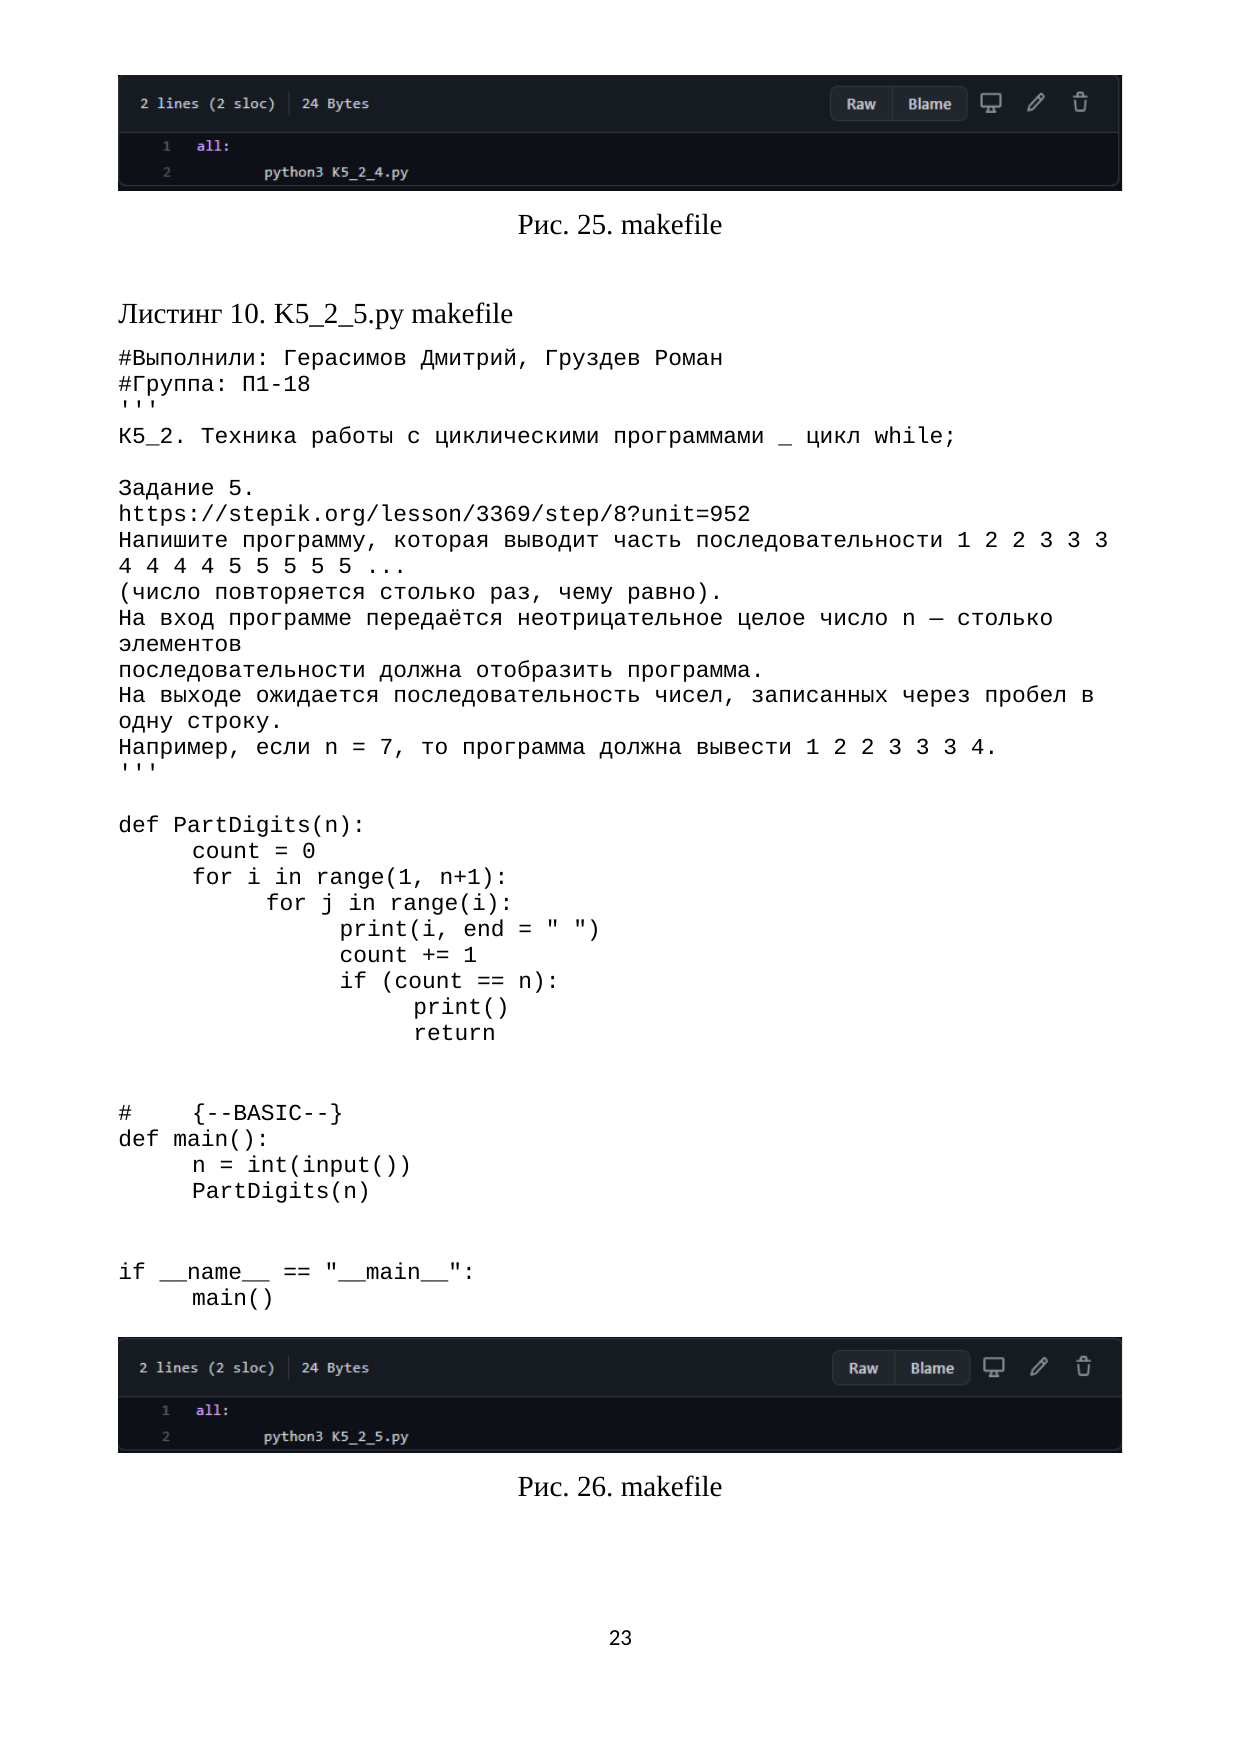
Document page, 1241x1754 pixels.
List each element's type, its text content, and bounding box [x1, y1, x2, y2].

text Рис. 26. makefile [118, 1453, 1122, 1503]
text main() [118, 1286, 1122, 1312]
text # {--BASIC--} [118, 1102, 1122, 1128]
text print() [118, 995, 1122, 1021]
text К5_2. Техника работы с циклическими программами _ цикл while; [118, 424, 1122, 450]
text count += 1 [118, 943, 1122, 969]
text ''' [118, 398, 1122, 424]
text ''' [118, 762, 1122, 788]
text Листинг 10. K5_2_5.py makefile [118, 296, 1122, 330]
text n = int(input()) [118, 1153, 1122, 1179]
text Задание 5. [118, 476, 1122, 502]
text print(i, end = " ") [118, 917, 1122, 943]
text Например, если n = 7, то программа должна вывести 1 2 2 3 3 3 4. [118, 736, 1122, 762]
picture [118, 1337, 1123, 1453]
text На вход программе передаётся неотрицательное целое число n — столько элементов [118, 606, 1122, 658]
text Напишите программу, которая выводит часть последовательности 1 2 2 3 3 3 4 4 4 4 5 5 5 5 5 ... [118, 528, 1122, 580]
text #Группа: П1-18 [118, 373, 1122, 398]
text count = 0 [118, 839, 1122, 865]
text PartDigits(n) [118, 1179, 1122, 1205]
text for i in range(1, n+1): [118, 865, 1122, 891]
picture [118, 75, 1123, 191]
text (число повторяется столько раз, чему равно). [118, 580, 1122, 606]
text На выходе ожидается последовательность чисел, записанных через пробел в одну строку. [118, 684, 1122, 736]
text if __name__ == "__main__": [118, 1260, 1122, 1286]
text Рис. 25. makefile [118, 191, 1122, 241]
text for j in range(i): [118, 891, 1122, 917]
text #Выполнили: Герасимов Дмитрий, Груздев Роман [118, 347, 1122, 373]
text if (count == n): [118, 969, 1122, 995]
text последовательности должна отобразить программа. [118, 658, 1122, 684]
text def main(): [118, 1128, 1122, 1153]
text return [118, 1021, 1122, 1047]
text https://stepik.org/lesson/3369/step/8?unit=952 [118, 502, 1122, 528]
text def PartDigits(n): [118, 813, 1122, 839]
